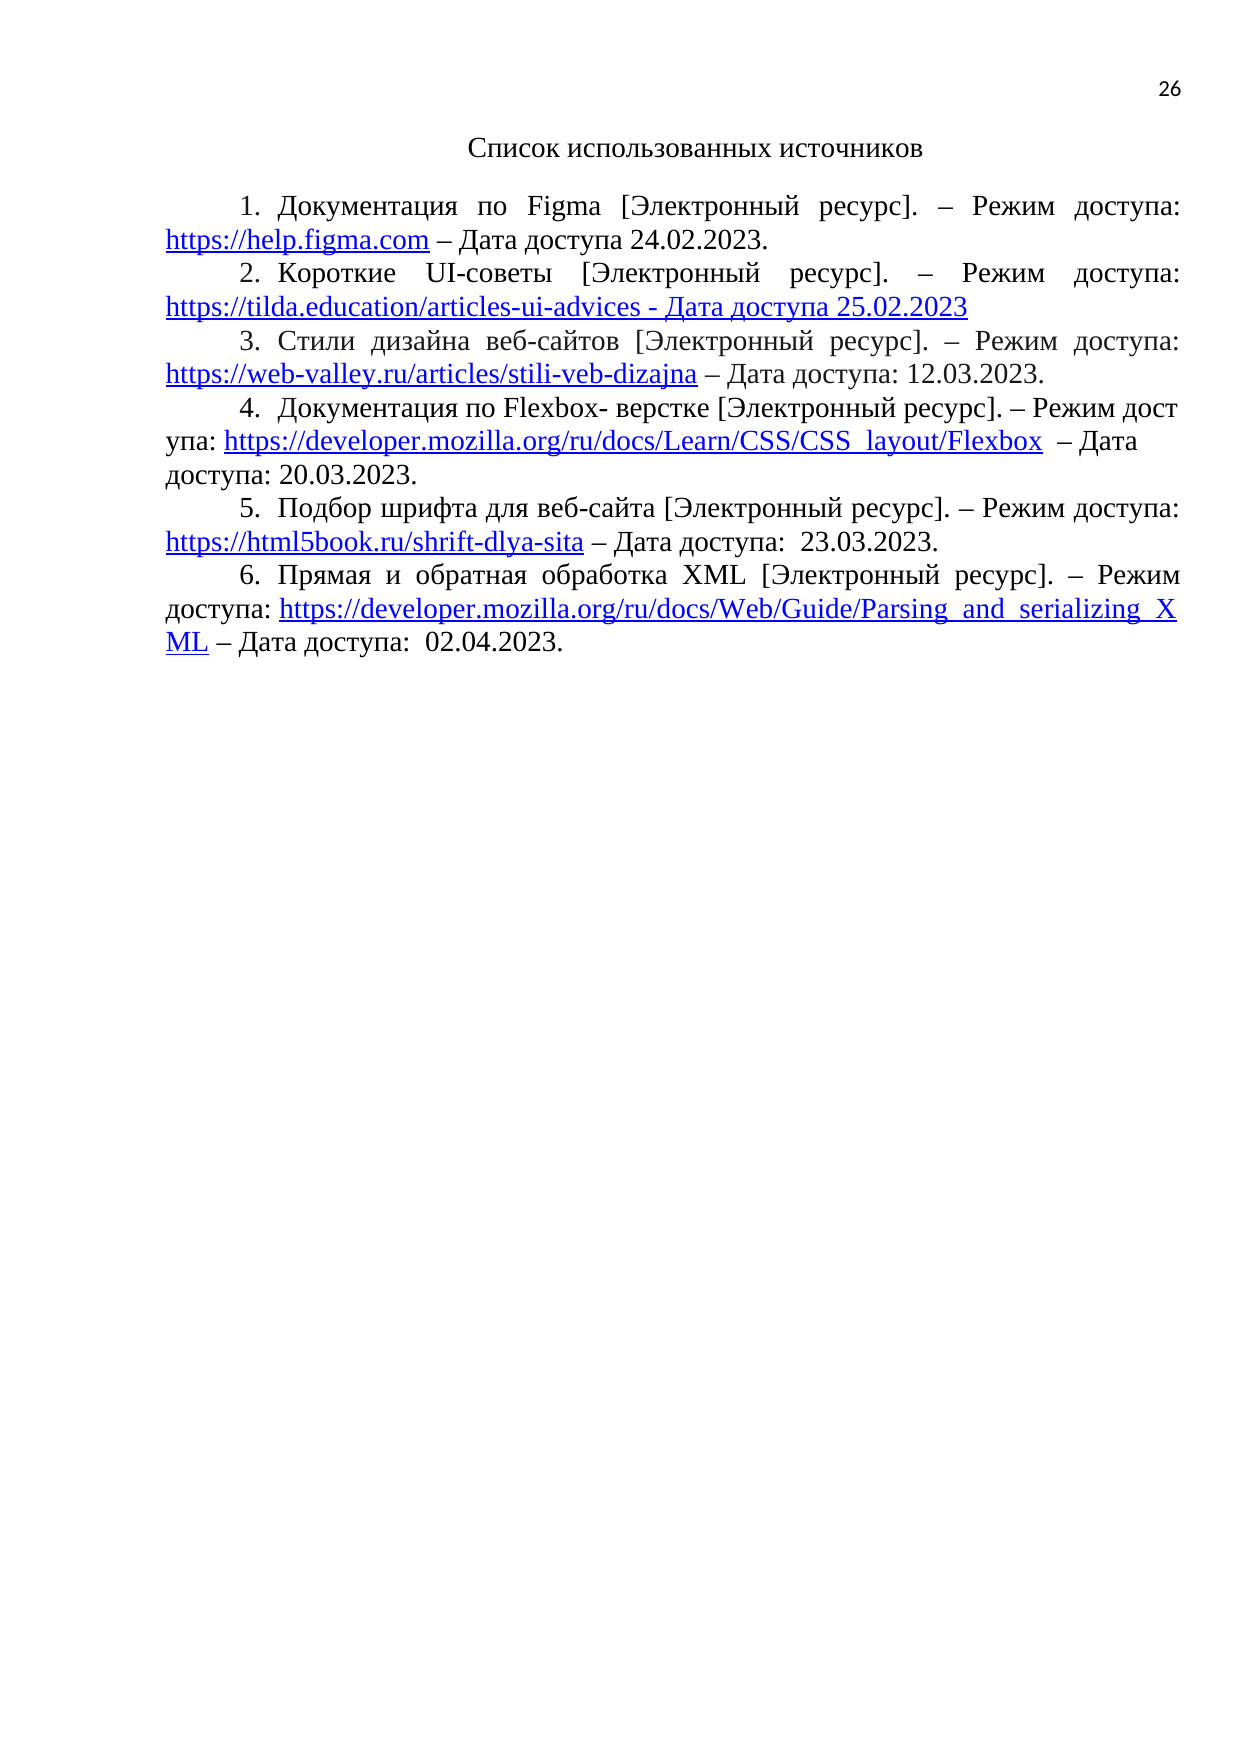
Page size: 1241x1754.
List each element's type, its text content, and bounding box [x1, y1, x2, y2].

subtitle Список использованных источников [136, 130, 1181, 163]
list Прямая и обратная обработка XML [Электронный ресурс]. – Режим доступа: https://developer.mozilla.org/ru/docs/Web/Guide/Parsing_and_serializing_XML – Дата доступа: 02.04.2023. [165, 557, 1181, 658]
list Документация по Flexbox- верстке [Электронный ресурс]. – Режим доступа: https://developer.mozilla.org/ru/docs/Learn/CSS/CSS_layout/Flexbox – Дата доступа: 20.03.2023. [165, 390, 1181, 490]
list Документация по Figma [Электронный ресурс]. – Режим доступа: https://help.figma.com – Дата доступа 24.02.2023. [165, 188, 1181, 256]
list Короткие UI-советы [Электронный ресурс]. – Режим доступа: https://tilda.education/articles-ui-advices - Дата доступа 25.02.2023 [165, 256, 1181, 323]
list Подбор шрифта для веб-сайта [Электронный ресурс]. – Режим доступа: https://html5book.ru/shrift-dlya-sita – Дата доступа: 23.03.2023. [165, 490, 1181, 557]
list Стили дизайна веб-сайтов [Электронный ресурс]. – Режим доступа: https://web-valley.ru/articles/stili-veb-dizajna – Дата доступа: 12.03.2023. [165, 323, 1181, 390]
